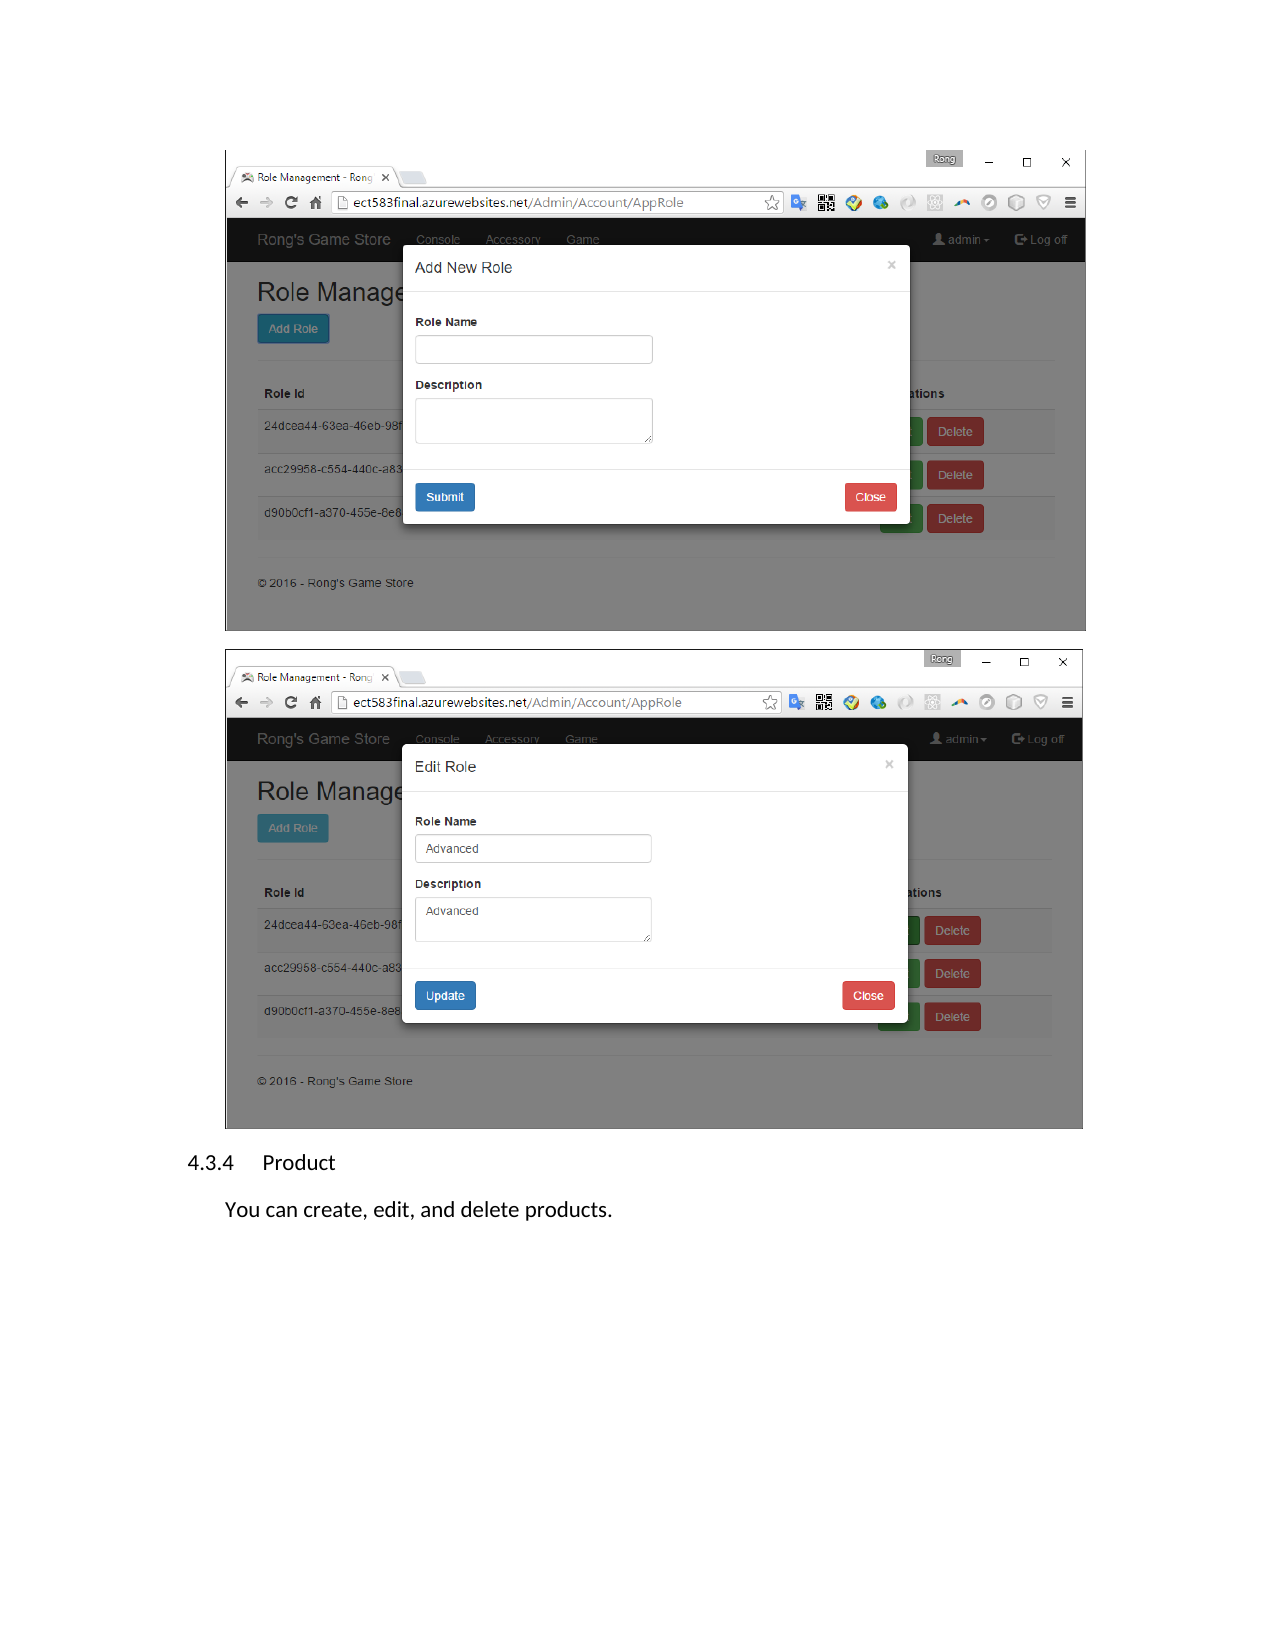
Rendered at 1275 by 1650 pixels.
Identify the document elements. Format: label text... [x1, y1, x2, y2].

picture [225, 150, 1086, 631]
list Product [187, 1148, 1087, 1176]
text You can create, edit, and delete products. [187, 1195, 1087, 1223]
picture [225, 649, 1083, 1129]
